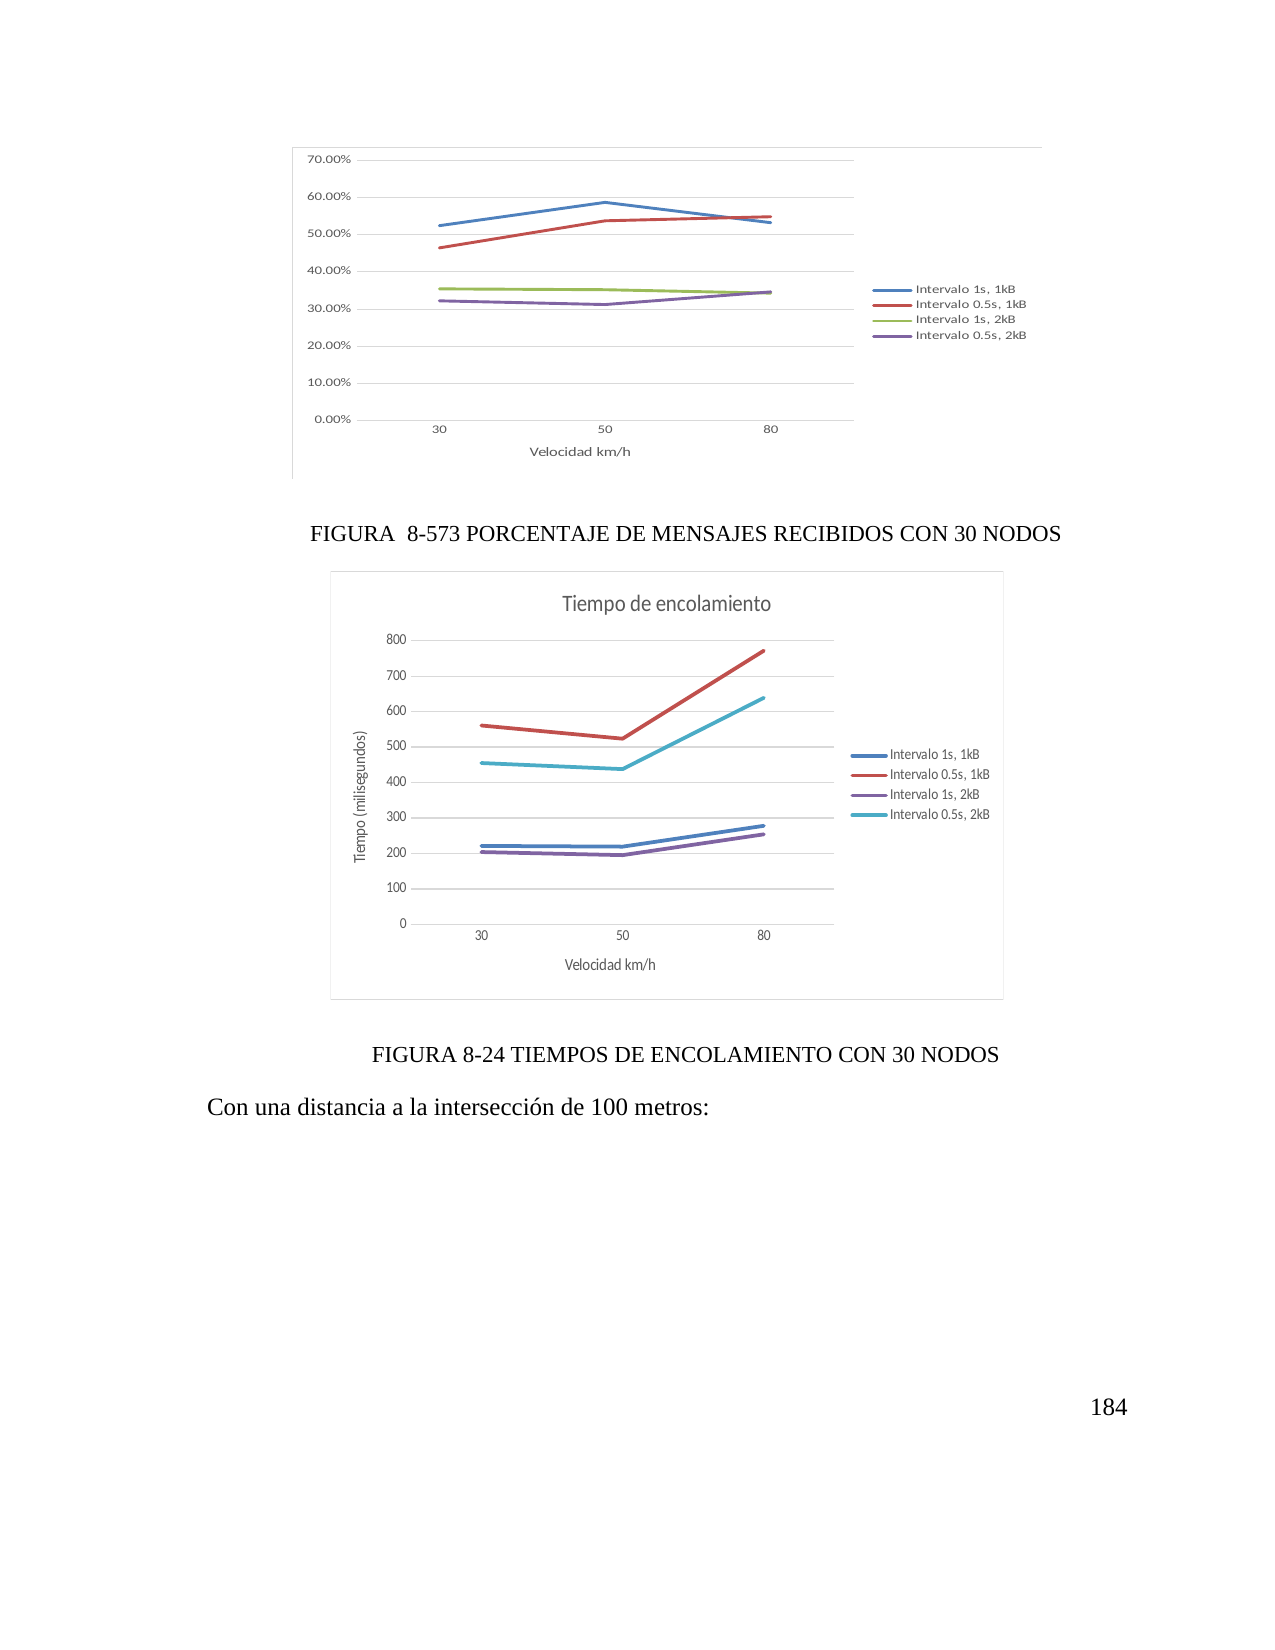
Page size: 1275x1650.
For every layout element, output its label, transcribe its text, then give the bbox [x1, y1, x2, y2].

text Con una distancia a la intersección de 100 metros: [207, 1092, 1127, 1121]
text Figura 8-24 Tiempos de encolamiento con 30 nodos [244, 1041, 1127, 1067]
